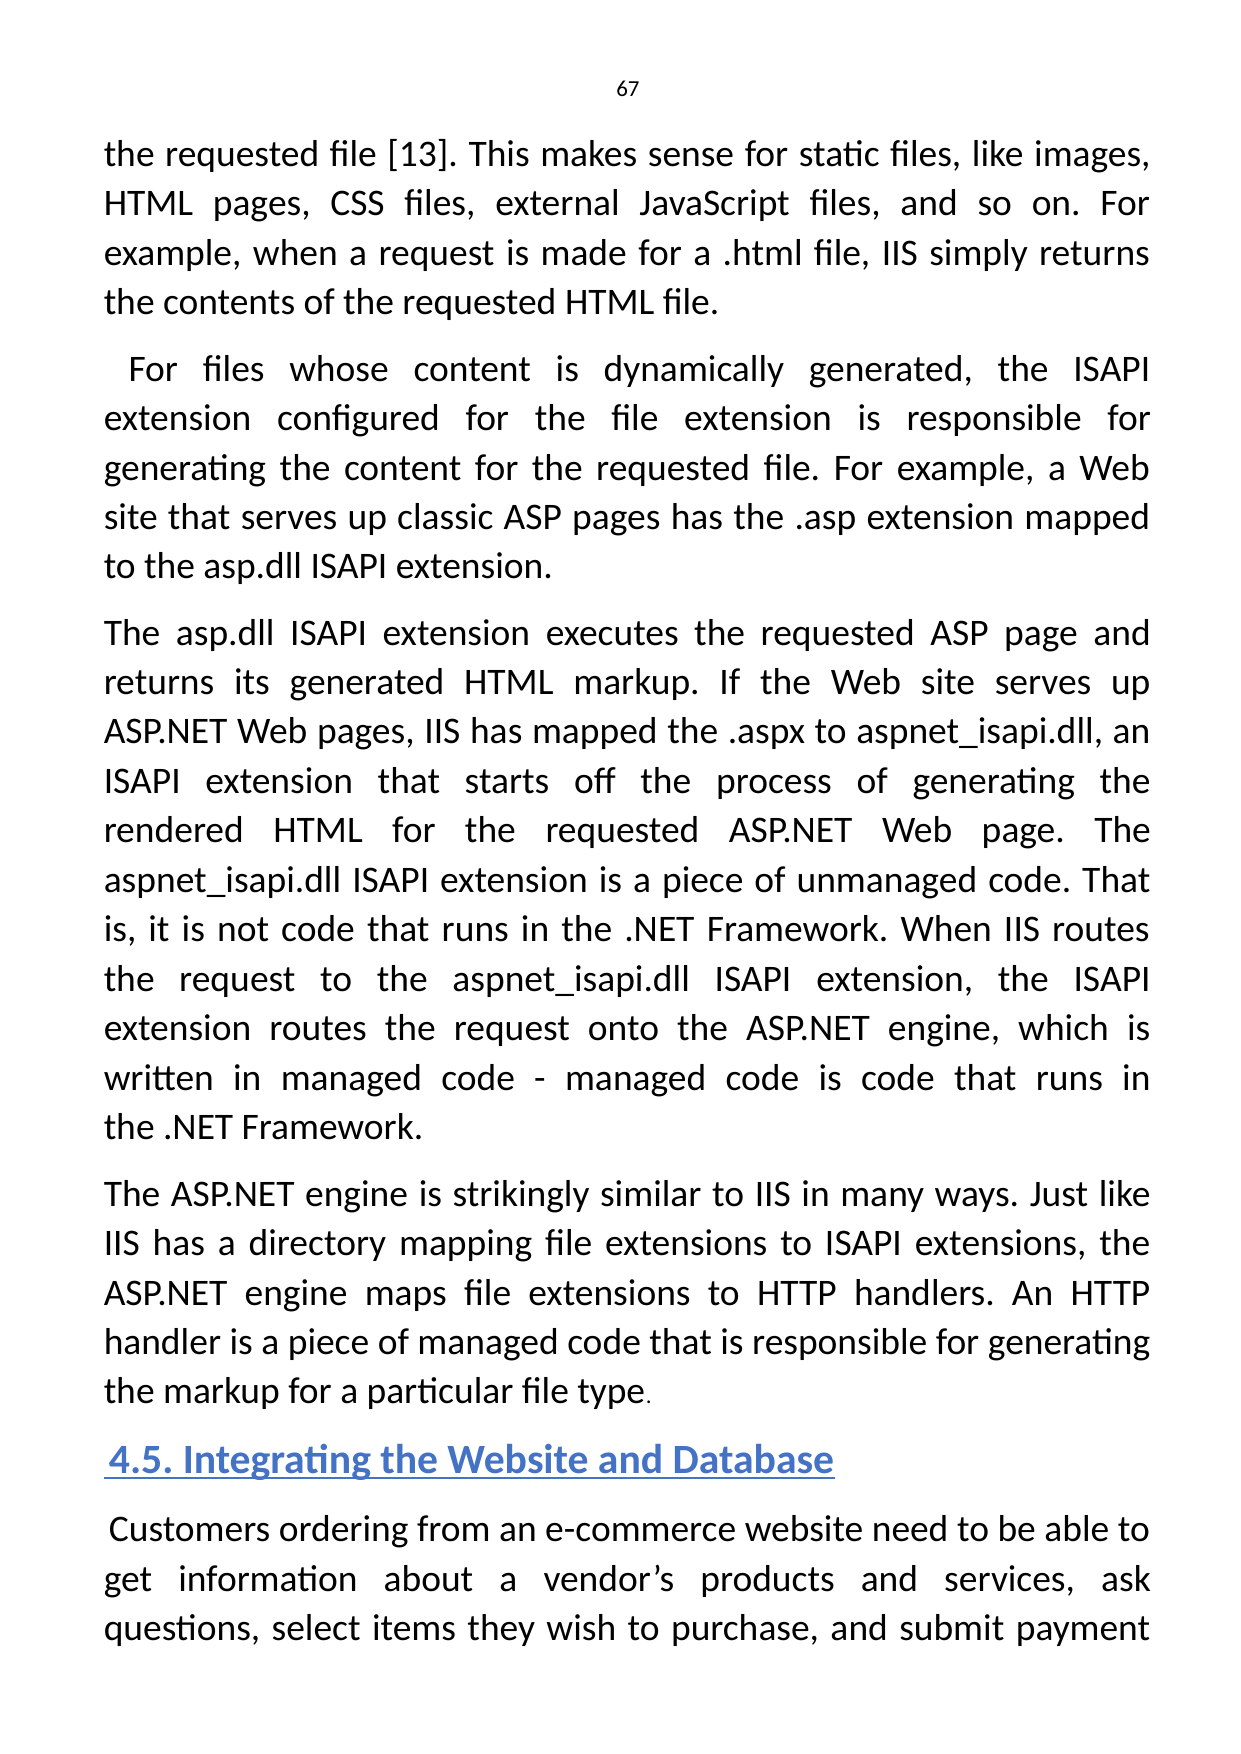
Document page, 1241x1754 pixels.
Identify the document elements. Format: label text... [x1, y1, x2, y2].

text 4.5. Integrating the Website and Database [103, 1433, 1152, 1484]
text For files whose content is dynamically generated, the ISAPI extension configured for the file extension is responsible for generating the content for the requested file. For example, a Web site that serves up classic ASP pages has the .asp extension mapped to the asp.dll ISAPI extension. [103, 344, 1152, 588]
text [103, 1505, 1152, 1650]
text The ASP.NET engine is strikingly similar to IIS in many ways. Just like IIS has a directory mapping file extensions to ISAPI extensions, the ASP.NET engine maps file extensions to HTTP handlers. An HTTP handler is a piece of managed code that is responsible for generating the markup for a particular file type. [103, 1169, 1152, 1413]
text The asp.dll ISAPI extension executes the requested ASP page and returns its generated HTML markup. If the Web site serves up ASP.NET Web pages, IIS has mapped the .aspx to aspnet_isapi.dll, an ISAPI extension that starts off the process of generating the rendered HTML for the requested ASP.NET Web page. The aspnet_isapi.dll ISAPI extension is a piece of unmanaged code. That is, it is not code that runs in the .NET Framework. When IIS routes the request to the aspnet_isapi.dll ISAPI extension, the ISAPI extension routes the request onto the ASP.NET engine, which is written in managed code - managed code is code that runs in the .NET Framework. [103, 608, 1152, 1149]
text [103, 130, 1152, 324]
